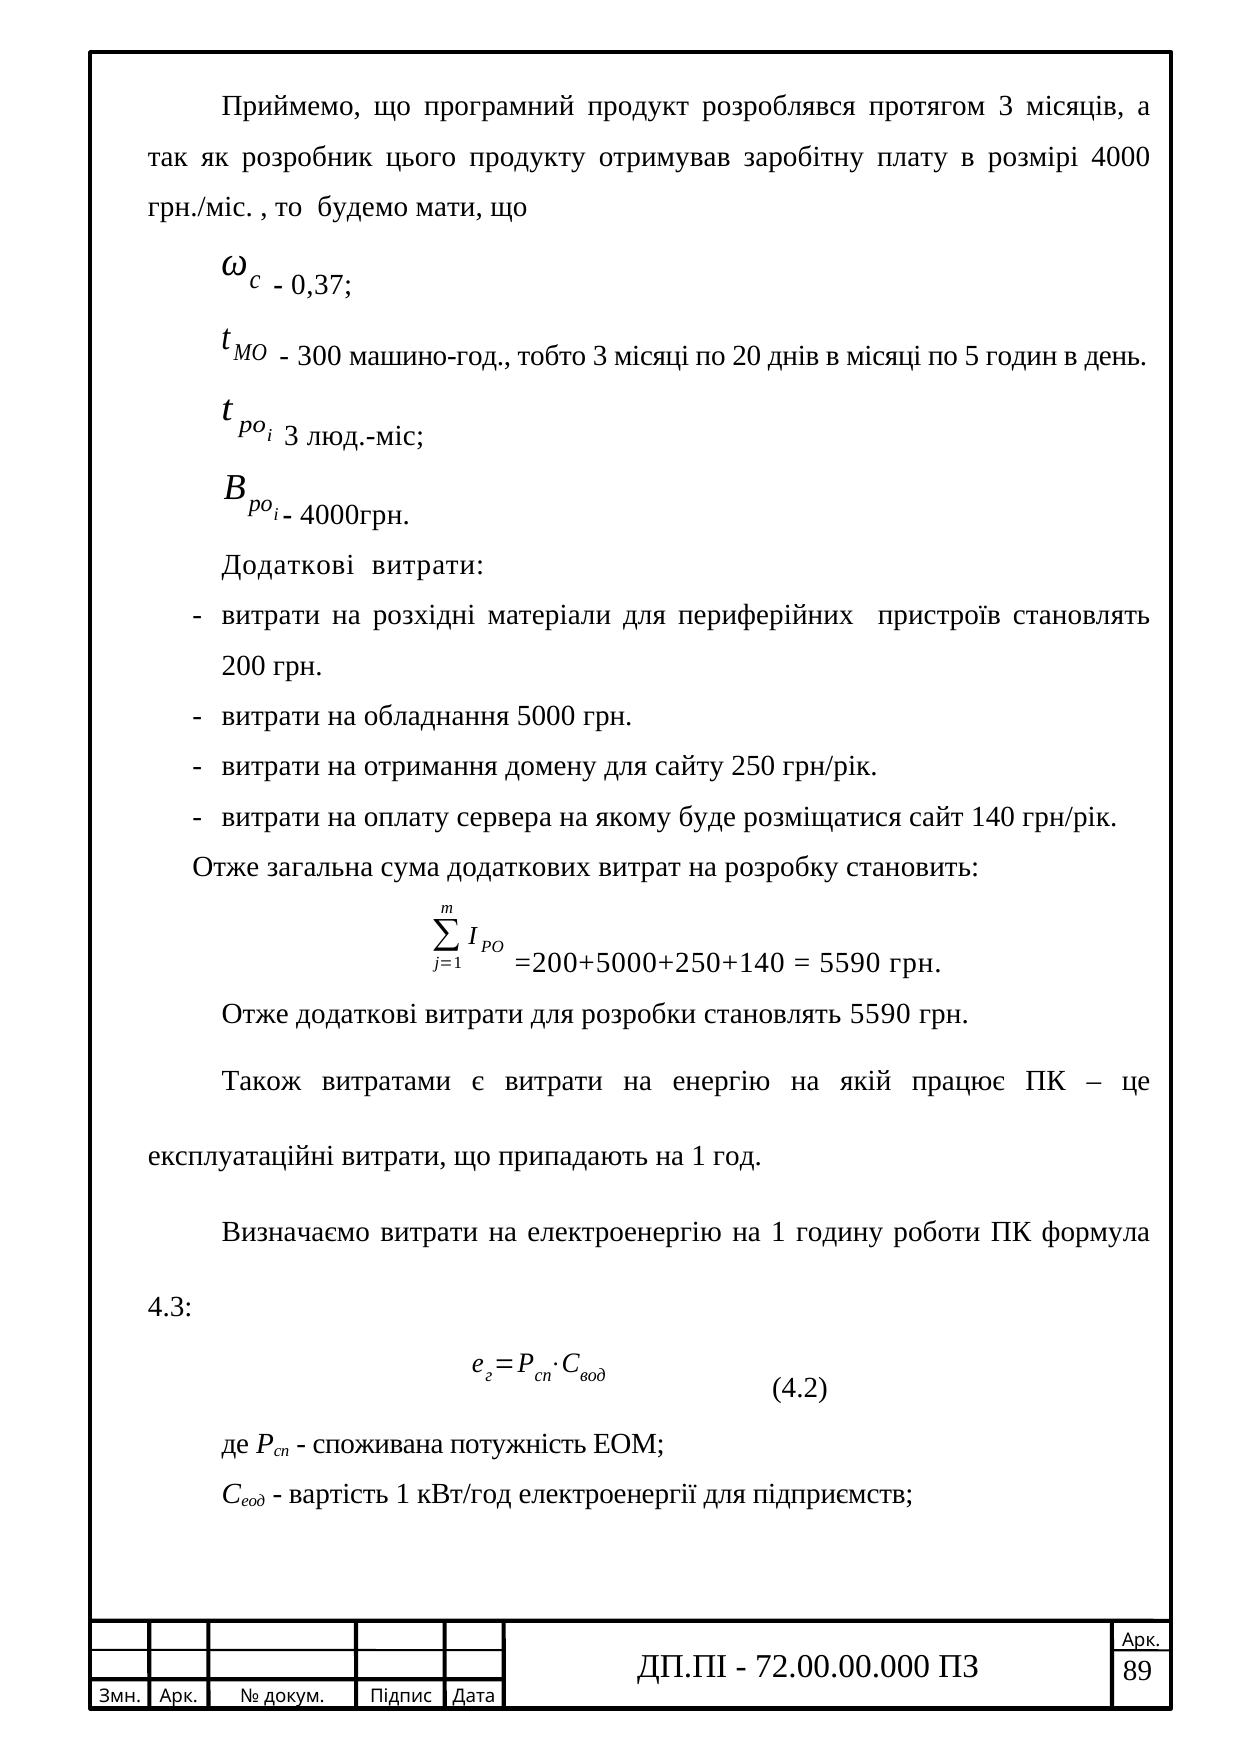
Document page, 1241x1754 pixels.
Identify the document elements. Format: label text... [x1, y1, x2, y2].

list витрати на розхідні матеріали для периферійних пристроїв становлять 200 грн. [192, 597, 1152, 681]
list витрати на отримання домену для сайту 250 грн/рік. [192, 748, 1152, 782]
text (4.2) [148, 1348, 1152, 1403]
text - 300 машино-год., тобто 3 місяці по 20 днів в місяці по 5 годин в день. [148, 317, 1152, 372]
text - 0,37; [148, 239, 1152, 300]
text Визначаємо витрати на електроенергію на 1 годину роботи ПК формула 4.3: [148, 1197, 1152, 1323]
text де Рсп - споживана потужність ЕОМ; [148, 1426, 1152, 1460]
text 3 люд.-міс; [148, 389, 1152, 451]
list витрати на обладнання 5000 грн. [192, 698, 1152, 732]
text Також витратами є витрати на енергію на якій працює ПК – це експлуатаційні витрати, що припадають на 1 год. [148, 1046, 1152, 1172]
text Приймемо, що програмний продукт розроблявся протягом 3 місяців, а так як розробник цього продукту отримував заробітну плату в розмірі 4000 грн./міс. , то будемо мати, що [148, 88, 1152, 223]
list Отже загальна сума додаткових витрат на розробку становить: [192, 849, 1152, 883]
list витрати на оплату сервера на якому буде розміщатися сайт 140 грн/рік. [192, 799, 1152, 832]
text - 4000грн. [148, 468, 1152, 530]
text Сеод - вартість 1 кВт/год електроенергії для підприємств; [148, 1477, 1152, 1510]
text =200+5000+250+140 = 5590 грн. [148, 899, 1152, 979]
text Додаткові витрати: [148, 547, 1152, 581]
text Отже додаткові витрати для розробки становлять 5590 грн. [148, 996, 1152, 1029]
